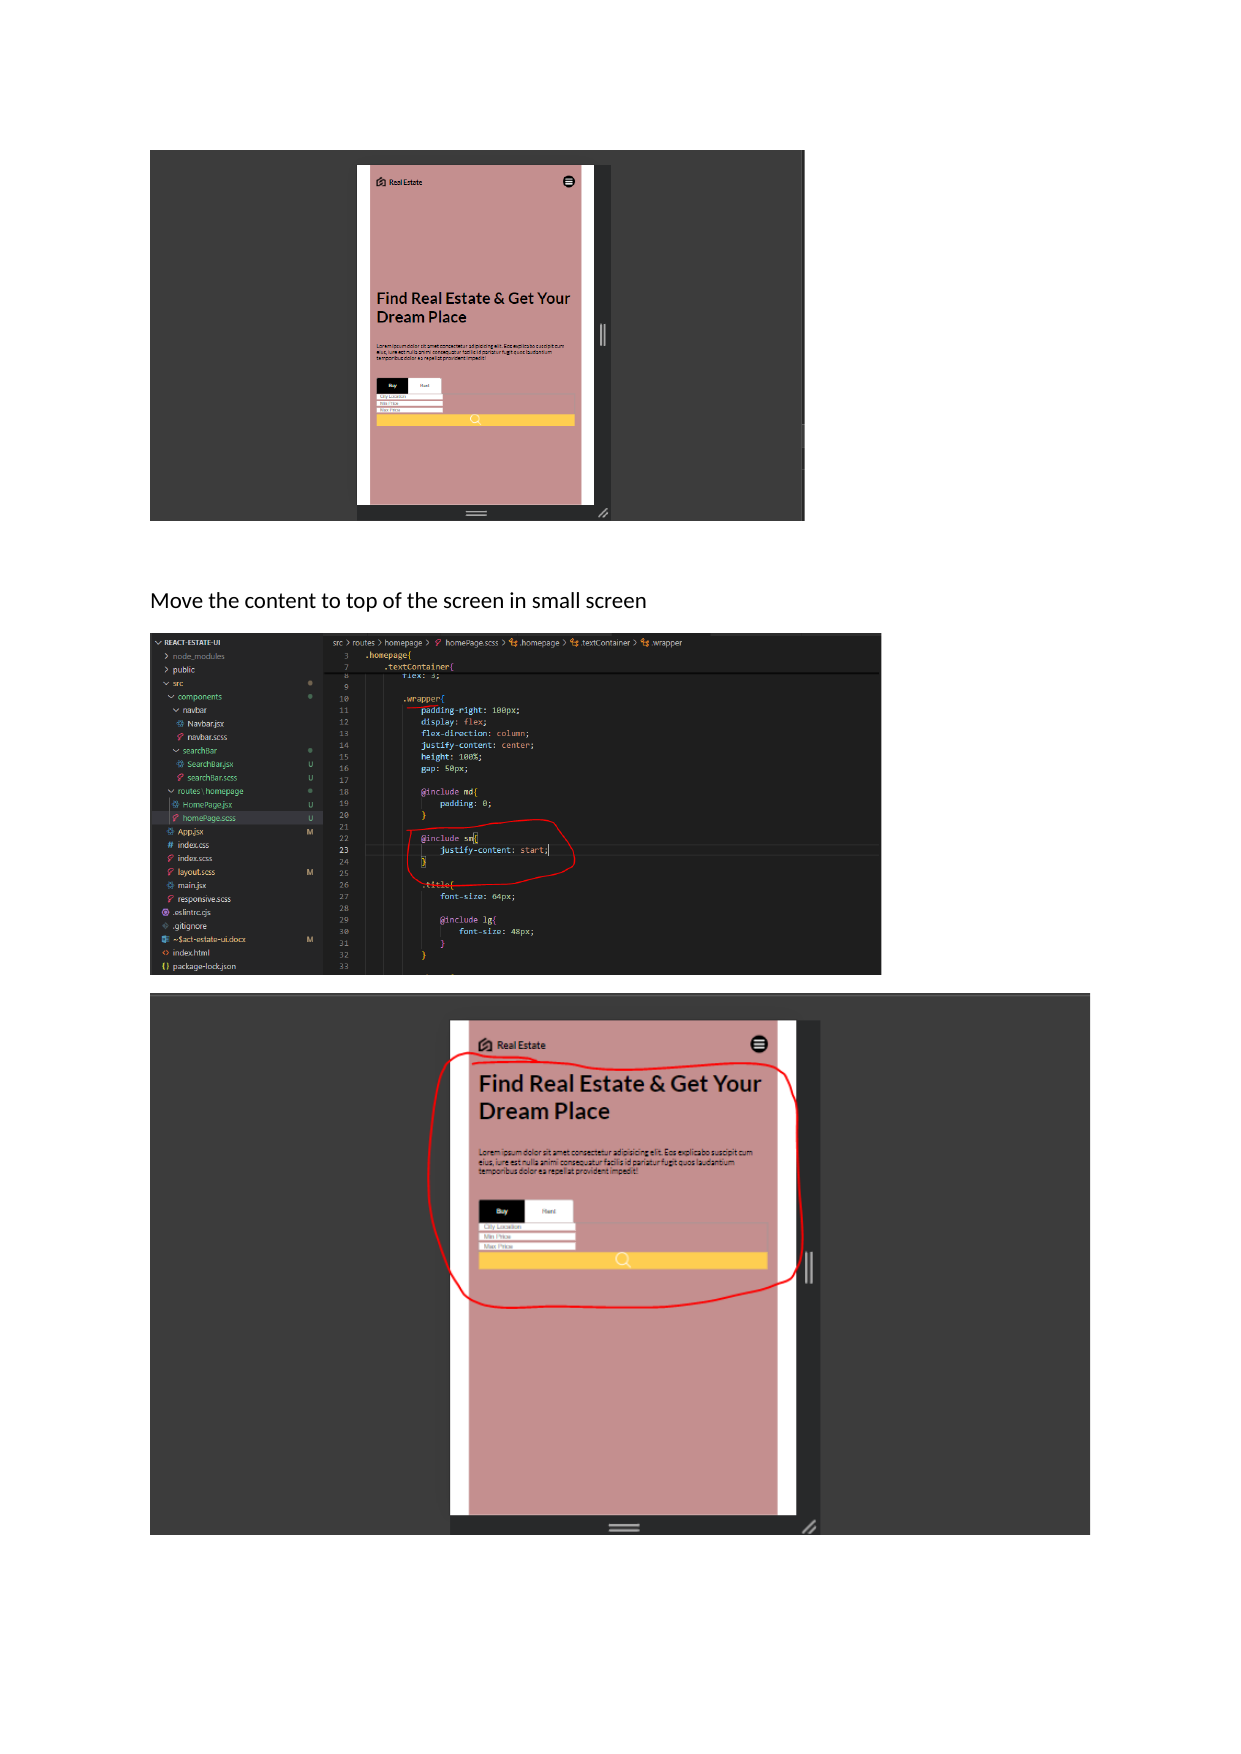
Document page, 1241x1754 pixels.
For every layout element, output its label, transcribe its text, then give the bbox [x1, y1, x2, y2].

picture [150, 633, 882, 975]
picture [150, 993, 1091, 1535]
text Move the content to top of the screen in small screen [150, 587, 1090, 614]
picture [150, 150, 805, 521]
